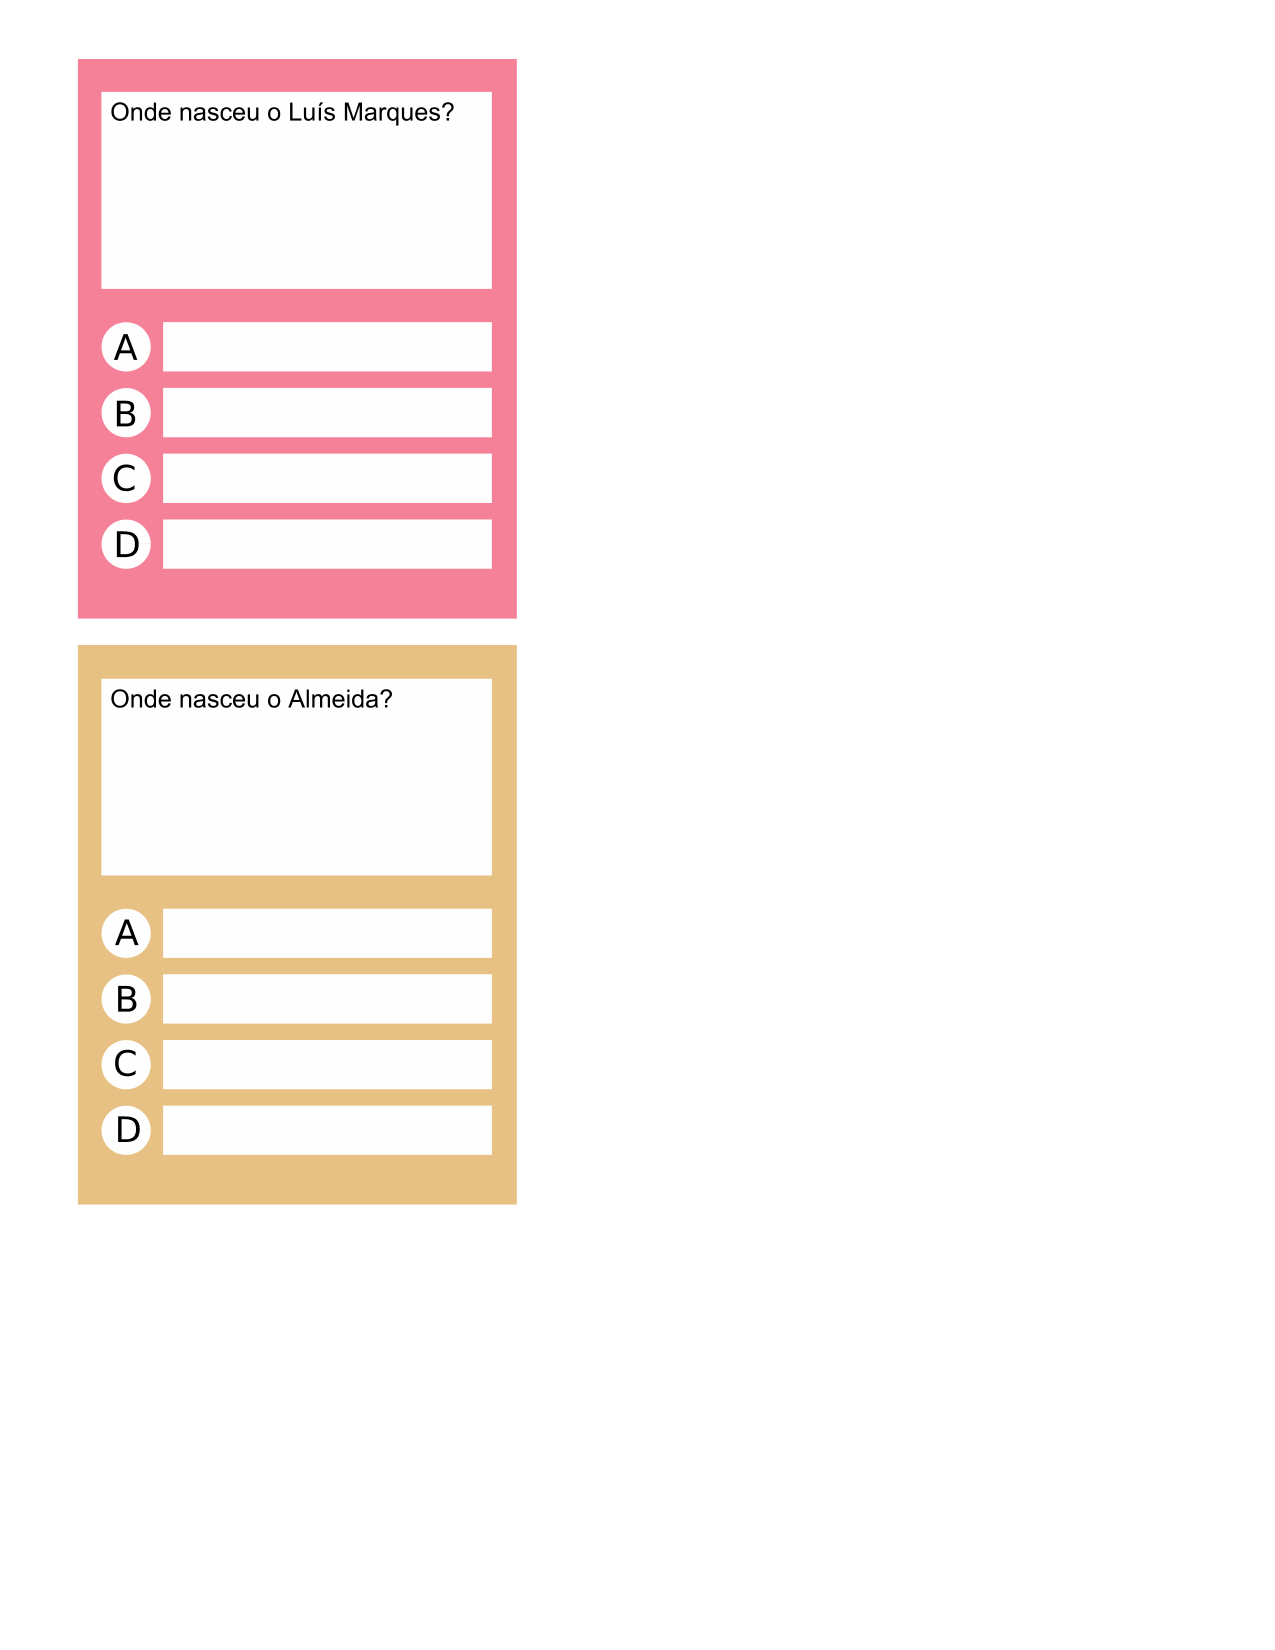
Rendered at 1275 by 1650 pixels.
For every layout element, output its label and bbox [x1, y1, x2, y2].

picture [77, 645, 521, 1207]
picture [77, 59, 521, 621]
